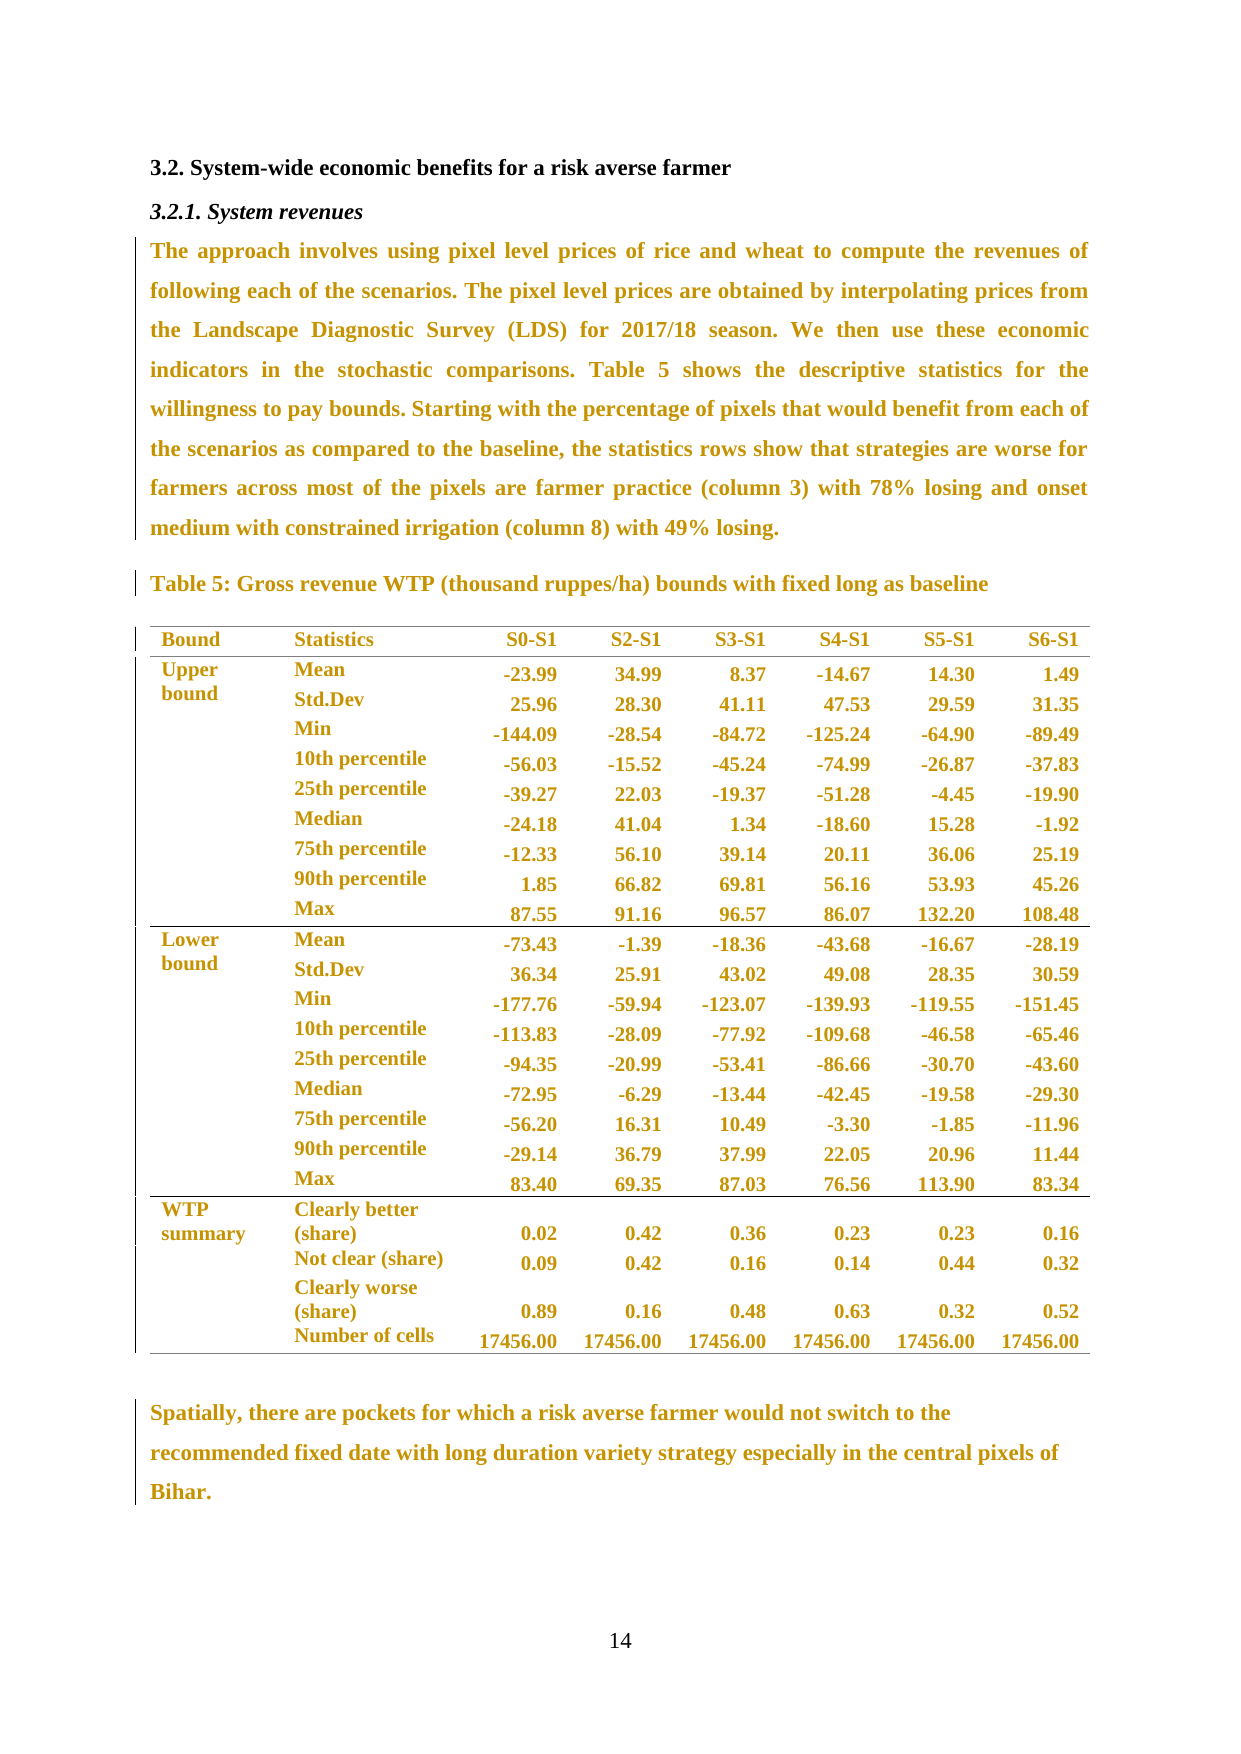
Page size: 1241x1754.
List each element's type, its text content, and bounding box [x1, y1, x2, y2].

table_header S2-S1 [568, 627, 673, 656]
table_cell -84.72 [673, 716, 777, 746]
table_cell -72.95 [464, 1076, 568, 1106]
table_header S5-S1 [881, 627, 986, 656]
table_cell Min [283, 716, 464, 746]
table_cell 86.07 [777, 896, 881, 926]
table_cell -119.55 [881, 986, 986, 1016]
table_cell 0.36 [673, 1197, 777, 1245]
subtitle 3.2.1. System revenues [150, 198, 1090, 224]
table_cell -12.33 [464, 836, 568, 866]
subtitle 3.2. System-wide economic benefits for a risk averse farmer [150, 154, 1090, 181]
table_cell -43.68 [777, 927, 881, 956]
table_cell 87.03 [673, 1166, 777, 1196]
table_cell 37.99 [673, 1136, 777, 1166]
table_cell -18.36 [673, 927, 777, 956]
table_cell -64.90 [881, 716, 986, 746]
table_header S0-S1 [464, 627, 568, 656]
table_cell 10th percentile [283, 1016, 464, 1046]
table_cell 39.14 [673, 836, 777, 866]
table_cell 0.52 [986, 1275, 1090, 1323]
table_cell -43.60 [986, 1046, 1090, 1076]
table_cell Max [283, 896, 464, 926]
table_cell -20.99 [568, 1046, 673, 1076]
table_cell 0.42 [568, 1197, 673, 1245]
table_cell -19.90 [986, 776, 1090, 806]
table_cell -39.27 [464, 776, 568, 806]
table_cell 45.26 [986, 866, 1090, 896]
table_cell 17456.00 [673, 1323, 777, 1353]
table_cell -1.39 [568, 927, 673, 956]
table_cell 0.14 [777, 1245, 881, 1275]
table_cell 96.57 [673, 896, 777, 926]
table_cell -26.87 [881, 746, 986, 776]
table_cell 0.02 [464, 1197, 568, 1245]
table_cell 22.05 [777, 1136, 881, 1166]
table_cell Std.Dev [283, 956, 464, 986]
table_cell 1.85 [464, 866, 568, 896]
table_cell -56.03 [464, 746, 568, 776]
table_cell 83.34 [986, 1166, 1090, 1196]
table_cell 34.99 [568, 657, 673, 686]
table_cell Clearly better (share) [283, 1197, 464, 1245]
table_cell -30.70 [881, 1046, 986, 1076]
table_cell -28.54 [568, 716, 673, 746]
table_cell 11.44 [986, 1136, 1090, 1166]
table_cell -3.30 [777, 1106, 881, 1136]
table_cell Median [283, 806, 464, 836]
table_cell 0.09 [464, 1245, 568, 1275]
table_cell -113.83 [464, 1016, 568, 1046]
table_cell 0.23 [777, 1197, 881, 1245]
table_cell -125.24 [777, 716, 881, 746]
table_cell 75th percentile [283, 1106, 464, 1136]
table_cell Median [283, 1076, 464, 1106]
table_cell 20.96 [881, 1136, 986, 1166]
table_cell 41.04 [568, 806, 673, 836]
table_cell 41.11 [673, 686, 777, 716]
table_cell 10.49 [673, 1106, 777, 1136]
table_cell 17456.00 [986, 1323, 1090, 1353]
table_cell -37.83 [986, 746, 1090, 776]
table_cell 113.90 [881, 1166, 986, 1196]
table_cell -13.44 [673, 1076, 777, 1106]
table_cell 0.16 [568, 1275, 673, 1323]
table_cell 25.19 [986, 836, 1090, 866]
table_cell -59.94 [568, 986, 673, 1016]
table_cell Not clear (share) [283, 1245, 464, 1275]
table_cell 66.82 [568, 866, 673, 896]
table_cell 20.11 [777, 836, 881, 866]
table_cell -28.09 [568, 1016, 673, 1046]
table_cell -19.58 [881, 1076, 986, 1106]
table_cell 10th percentile [283, 746, 464, 776]
table_header S6-S1 [986, 627, 1090, 656]
table_cell 108.48 [986, 896, 1090, 926]
table_cell 0.42 [568, 1245, 673, 1275]
table_cell 25.91 [568, 956, 673, 986]
table_cell -19.37 [673, 776, 777, 806]
table_cell -14.67 [777, 657, 881, 686]
table_header Statistics [283, 627, 464, 656]
table_cell 90th percentile [283, 866, 464, 896]
table_cell 28.30 [568, 686, 673, 716]
table_cell WTP summary [150, 1197, 283, 1353]
table_cell -18.60 [777, 806, 881, 836]
table_cell 90th percentile [283, 1136, 464, 1166]
table_cell -6.29 [568, 1076, 673, 1106]
text The approach involves using pixel level prices of rice and wheat to compute the revenues of following each of the scenarios. The pixel level prices are obtained by interpolating prices from the Landscape Diagnostic Survey (LDS) for 2017/18 season. We then use these economic indicators in the stochastic comparisons. Table 5 shows the descriptive statistics for the willingness to pay bounds. Starting with the percentage of pixels that would benefit from each of the scenarios as compared to the baseline, the statistics rows show that strategies are worse for farmers across most of the pixels are farmer practice (column 3) with 78% losing and onset medium with constrained irrigation (column 8) with 49% losing. [150, 237, 1090, 540]
table_cell Mean [283, 657, 464, 686]
table_cell -53.41 [673, 1046, 777, 1076]
table_cell Max [283, 1166, 464, 1196]
table_cell 75th percentile [283, 836, 464, 866]
table_cell -65.46 [986, 1016, 1090, 1046]
table_cell 0.32 [986, 1245, 1090, 1275]
table_cell Min [283, 986, 464, 1016]
table_cell 17456.00 [777, 1323, 881, 1353]
table_cell -89.49 [986, 716, 1090, 746]
table_cell -23.99 [464, 657, 568, 686]
table_cell -45.24 [673, 746, 777, 776]
table_cell 0.48 [673, 1275, 777, 1323]
table_cell -29.30 [986, 1076, 1090, 1106]
table_cell -123.07 [673, 986, 777, 1016]
table_cell 36.06 [881, 836, 986, 866]
table_cell 0.63 [777, 1275, 881, 1323]
table_cell 31.35 [986, 686, 1090, 716]
table_cell -46.58 [881, 1016, 986, 1046]
table_cell 0.89 [464, 1275, 568, 1323]
table_cell -16.67 [881, 927, 986, 956]
table_cell Upper bound [150, 657, 283, 926]
table_cell -4.45 [881, 776, 986, 806]
table_header Bound [150, 627, 283, 656]
text Table 5: Gross revenue WTP (thousand ruppes/ha) bounds with fixed long as baseline [150, 570, 1090, 596]
table_cell -1.85 [881, 1106, 986, 1136]
table_cell 56.16 [777, 866, 881, 896]
table_cell 0.16 [986, 1197, 1090, 1245]
table_cell 25th percentile [283, 776, 464, 806]
table_cell 36.79 [568, 1136, 673, 1166]
table_cell 15.28 [881, 806, 986, 836]
table_cell 53.93 [881, 866, 986, 896]
table_cell 76.56 [777, 1166, 881, 1196]
table_cell 49.08 [777, 956, 881, 986]
table_cell Number of cells [283, 1323, 464, 1353]
table_cell 29.59 [881, 686, 986, 716]
table_cell -177.76 [464, 986, 568, 1016]
table_cell -139.93 [777, 986, 881, 1016]
table_cell 0.44 [881, 1245, 986, 1275]
table_cell 91.16 [568, 896, 673, 926]
table_cell -11.96 [986, 1106, 1090, 1136]
table_cell 43.02 [673, 956, 777, 986]
table_cell 17456.00 [881, 1323, 986, 1353]
table_cell 8.37 [673, 657, 777, 686]
table_cell 17456.00 [464, 1323, 568, 1353]
table_cell -73.43 [464, 927, 568, 956]
table_cell 47.53 [777, 686, 881, 716]
table_cell -77.92 [673, 1016, 777, 1046]
table_cell 16.31 [568, 1106, 673, 1136]
table_cell 25th percentile [283, 1046, 464, 1076]
table_cell -28.19 [986, 927, 1090, 956]
table_cell 22.03 [568, 776, 673, 806]
text Spatially, there are pockets for which a risk averse farmer would not switch to the recommended fixed date with long duration variety strategy especially in the central pixels of Bihar. [150, 1399, 1090, 1505]
table_cell 17456.00 [568, 1323, 673, 1353]
table_cell Std.Dev [283, 686, 464, 716]
table_cell 30.59 [986, 956, 1090, 986]
table_cell 0.16 [673, 1245, 777, 1275]
table_cell Clearly worse (share) [283, 1275, 464, 1323]
table_cell 69.81 [673, 866, 777, 896]
table_cell 1.49 [986, 657, 1090, 686]
table_cell 36.34 [464, 956, 568, 986]
table_cell 1.34 [673, 806, 777, 836]
table_cell 87.55 [464, 896, 568, 926]
table_cell -94.35 [464, 1046, 568, 1076]
table_header S3-S1 [673, 627, 777, 656]
table_cell -51.28 [777, 776, 881, 806]
table_cell 14.30 [881, 657, 986, 686]
table_cell 0.32 [881, 1275, 986, 1323]
table_header S4-S1 [777, 627, 881, 656]
table_cell 25.96 [464, 686, 568, 716]
table_cell -24.18 [464, 806, 568, 836]
table_cell -74.99 [777, 746, 881, 776]
table_cell -56.20 [464, 1106, 568, 1136]
table_cell -151.45 [986, 986, 1090, 1016]
table_cell -86.66 [777, 1046, 881, 1076]
table_cell -42.45 [777, 1076, 881, 1106]
table_cell -109.68 [777, 1016, 881, 1046]
table_cell 28.35 [881, 956, 986, 986]
table_cell -144.09 [464, 716, 568, 746]
table_cell Mean [283, 927, 464, 956]
table_cell 132.20 [881, 896, 986, 926]
table_cell 0.23 [881, 1197, 986, 1245]
table_cell -15.52 [568, 746, 673, 776]
table_cell 56.10 [568, 836, 673, 866]
table_cell Lower bound [150, 927, 283, 1196]
table_cell -29.14 [464, 1136, 568, 1166]
table_cell 83.40 [464, 1166, 568, 1196]
table_cell -1.92 [986, 806, 1090, 836]
table_cell 69.35 [568, 1166, 673, 1196]
